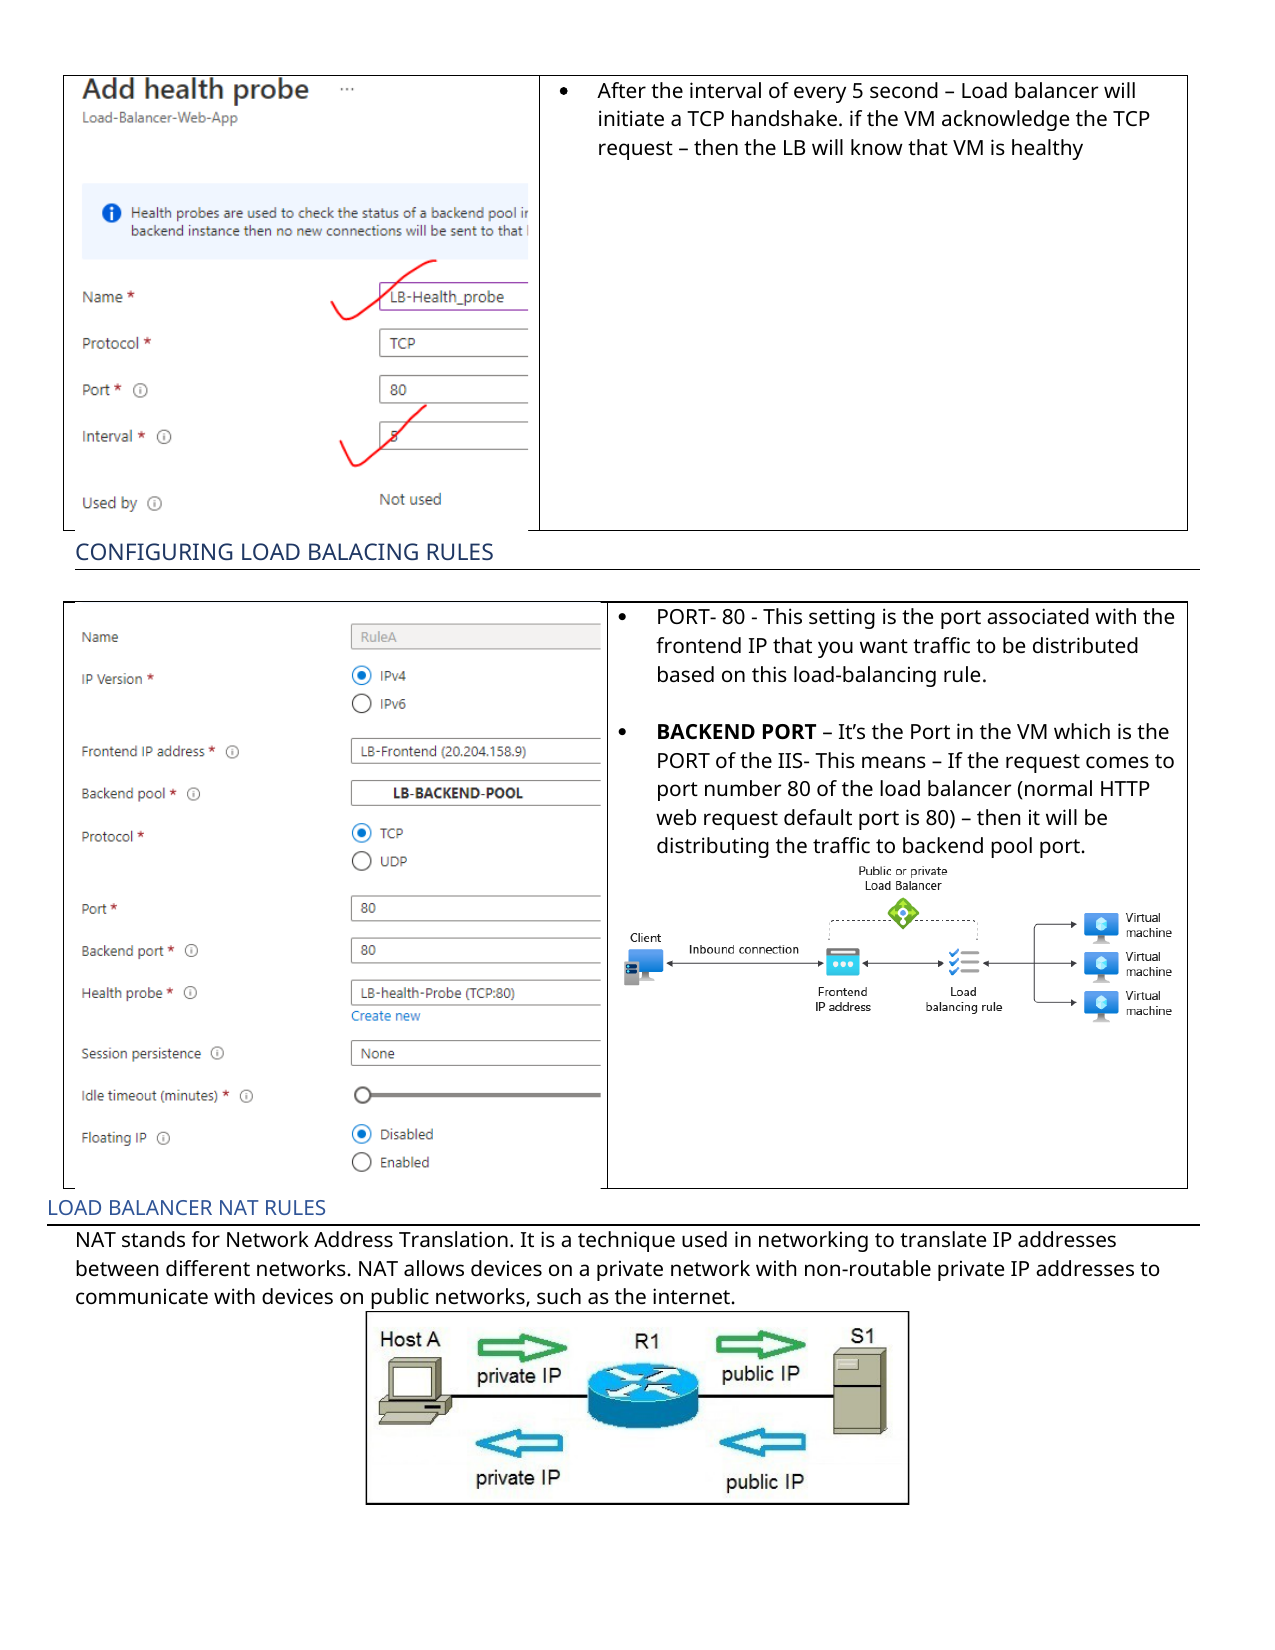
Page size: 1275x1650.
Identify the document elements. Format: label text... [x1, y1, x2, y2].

picture [75, 602, 601, 1189]
table_header [529, 76, 539, 530]
text NAT stands for Network Address Translation. It is a technique used in networking to translate IP addresses between different networks. NAT allows devices on a private network with non-routable private IP addresses to communicate with devices on public networks, such as the internet. [75, 1226, 1200, 1311]
picture [365, 1311, 910, 1505]
table_header [601, 603, 607, 1188]
table_header After the interval of every 5 second – Load balancer will initiate a TCP handshake. if the VM acknowledge the TCP request – then the LB will know that VM is healthy [540, 76, 1187, 530]
table_header PORT- 80 - This setting is the port associated with the frontend IP that you want traffic to be distributed based on this load-balancing rule. BACKEND PORT – It’s the Port in the VM which is the PORT of the IIS- This means – If the request comes to port number 80 of the load balancer (normal HTTP web request default port is 80) – then it will be distributing the traffic to backend pool port. [608, 603, 1187, 1188]
picture [618, 859, 1182, 1025]
picture [75, 76, 529, 531]
table_header [64, 603, 75, 1188]
subtitle CONFIGURING LOAD BALACING RULES [75, 536, 1200, 569]
subtitle LOAD BALANCER NAT RULES [47, 1193, 1200, 1224]
table_header [64, 76, 75, 530]
